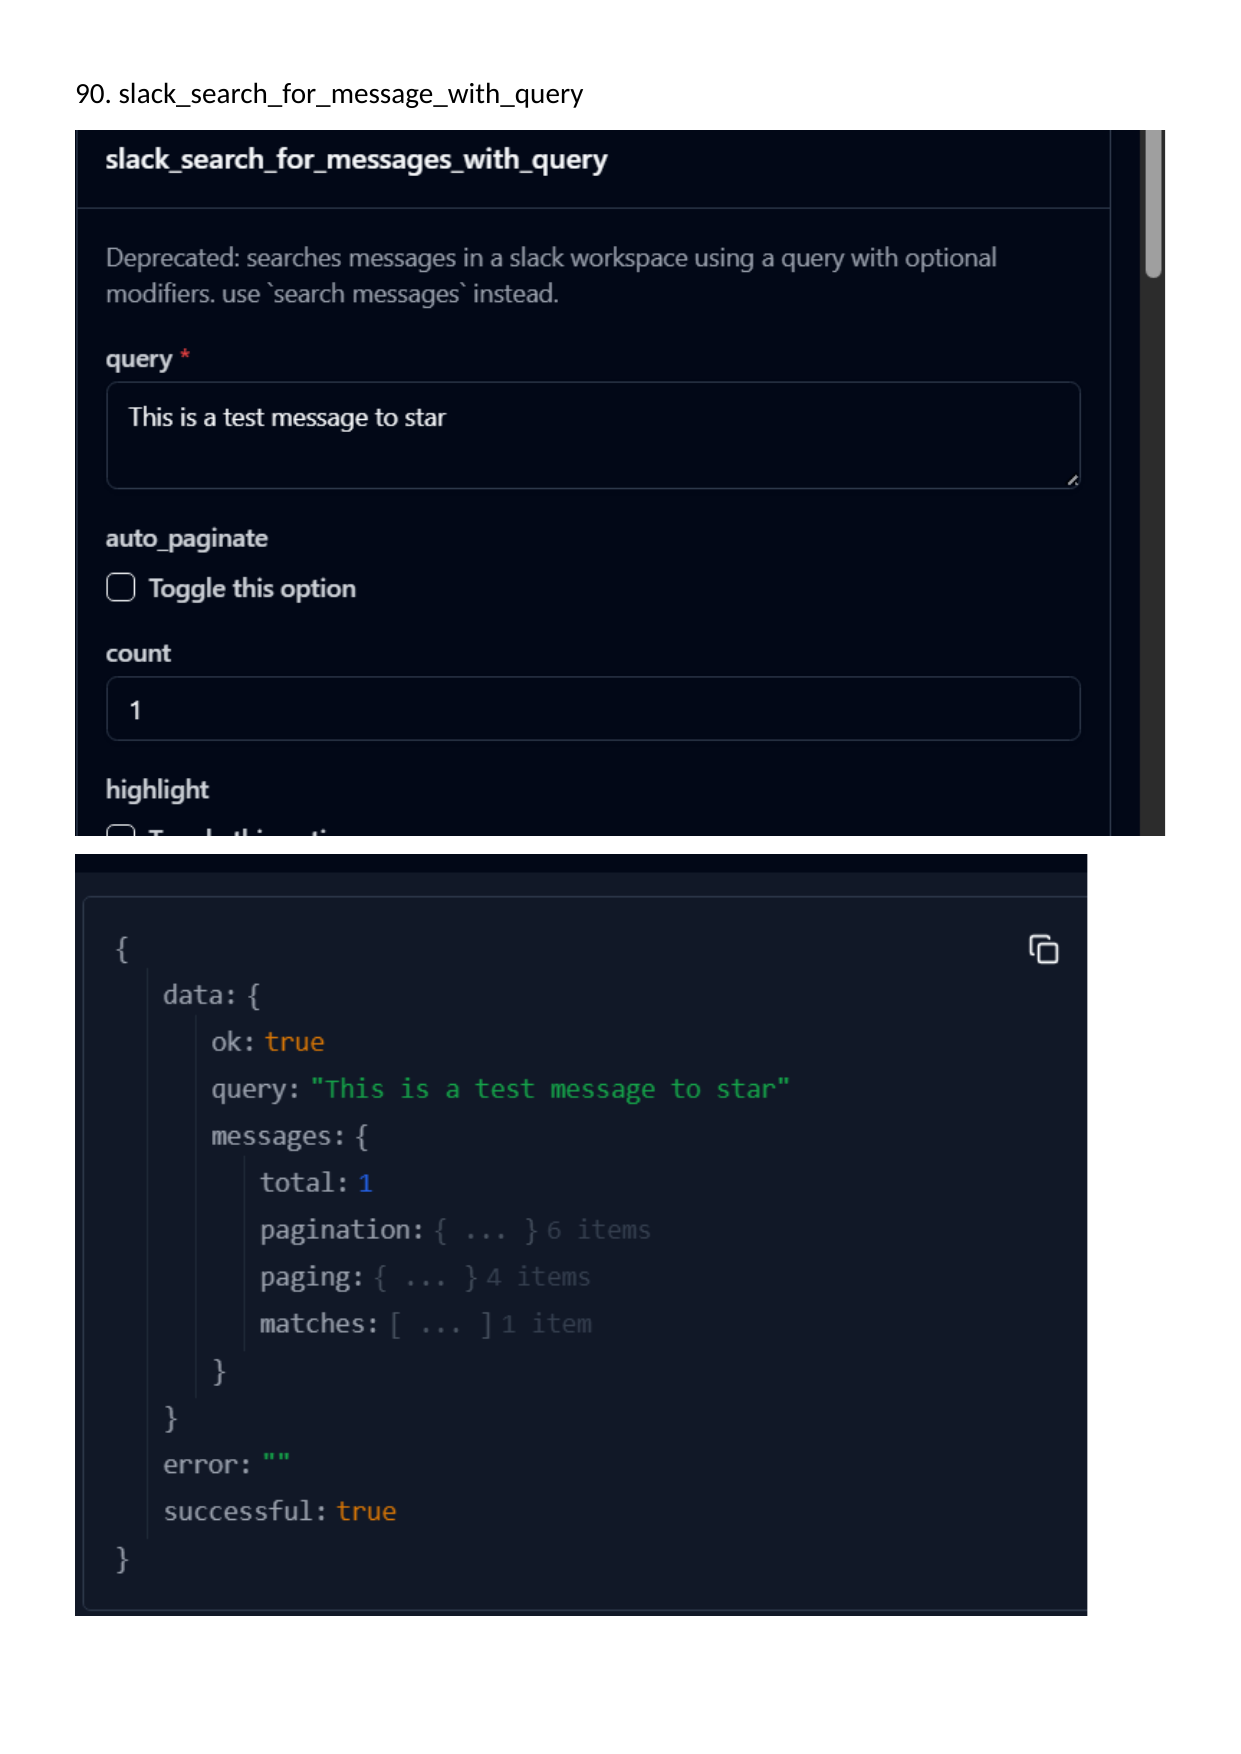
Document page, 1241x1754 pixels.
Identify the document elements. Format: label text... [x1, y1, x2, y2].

picture [75, 854, 1088, 1616]
picture [75, 130, 1166, 836]
text 90. slack_search_for_message_with_query [75, 75, 1165, 111]
